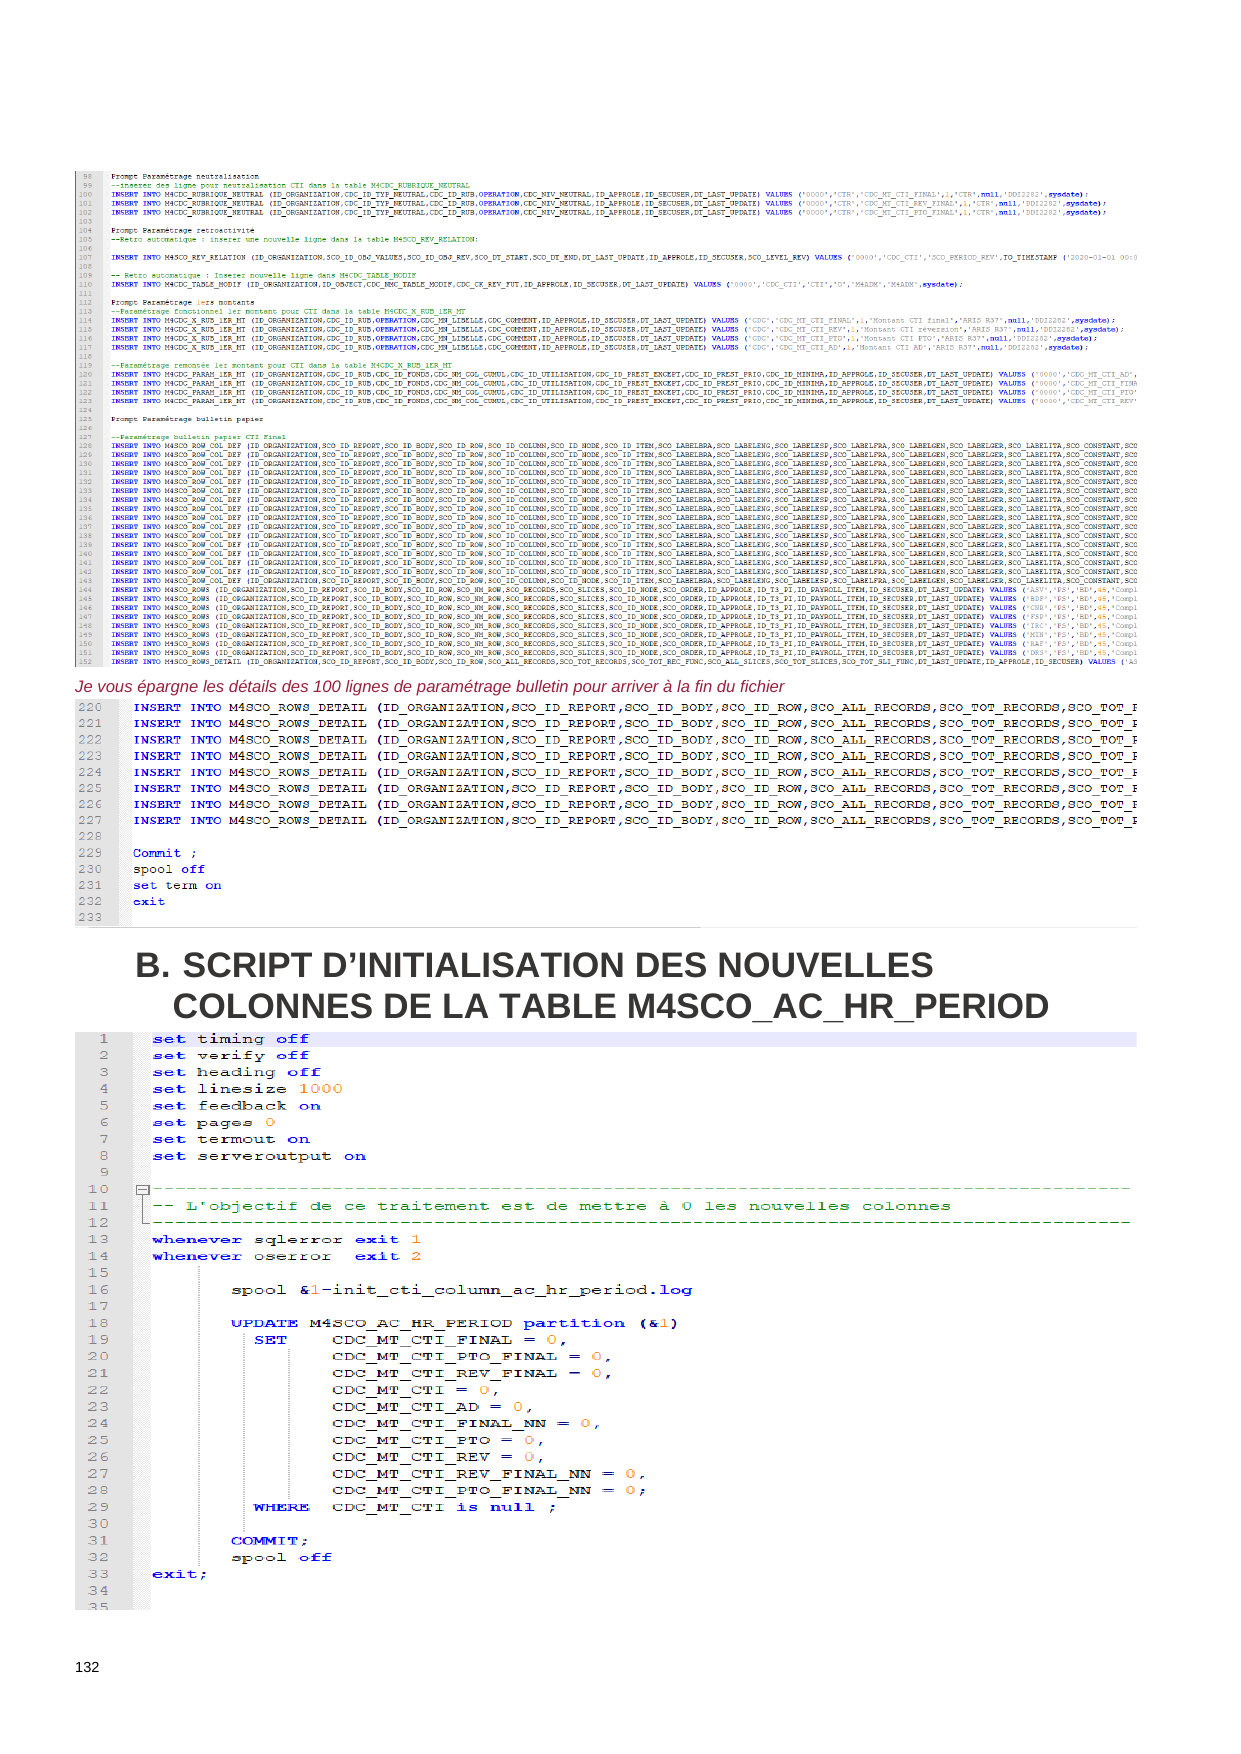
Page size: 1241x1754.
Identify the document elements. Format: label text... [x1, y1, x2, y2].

subtitle Script d’initialisation des nouvelles colonnes de la table M4SCO_AC_HR_PERIOD [135, 944, 1137, 1026]
picture [75, 1032, 1137, 1610]
picture [75, 699, 1137, 928]
text Je vous épargne les détails des 100 lignes de paramétrage bulletin pour arriver à la fin du fichier [75, 676, 1137, 696]
picture [75, 171, 1137, 667]
